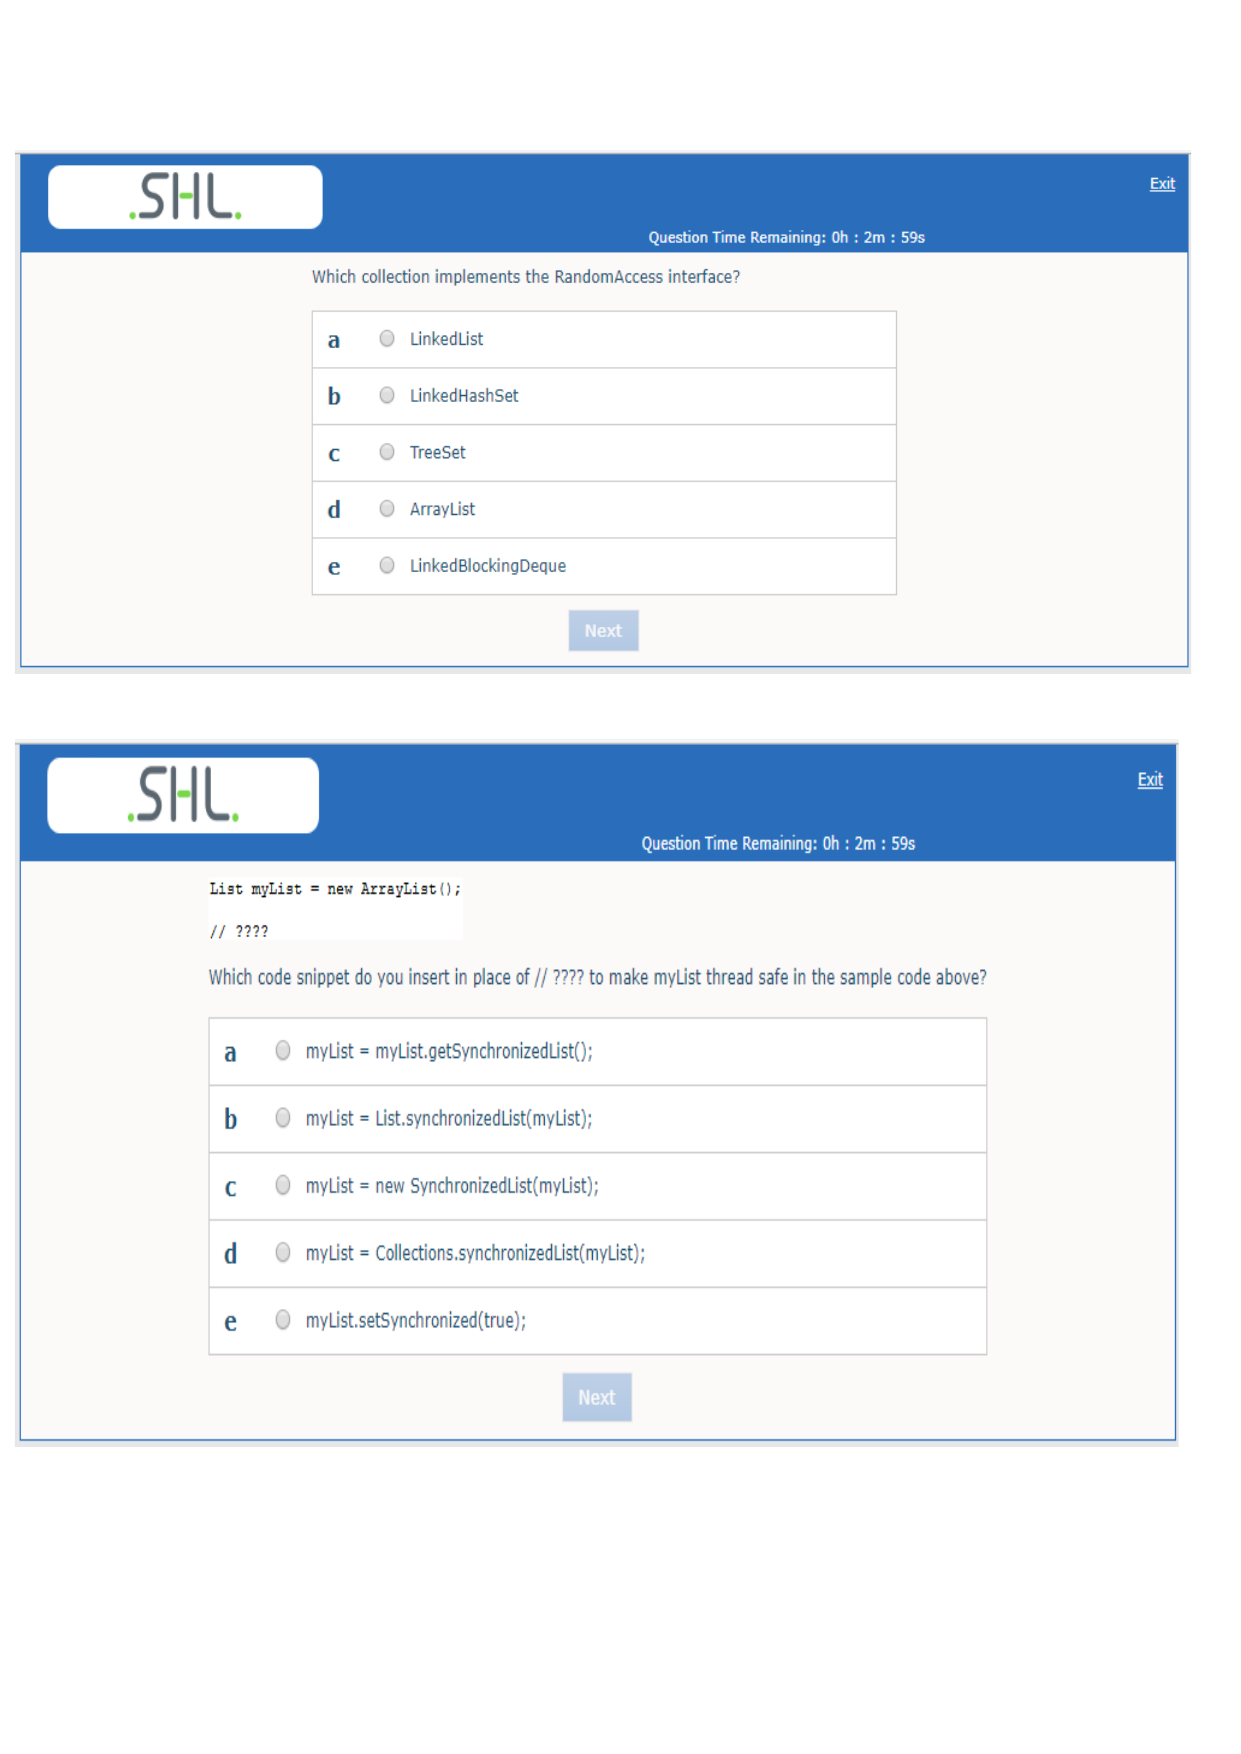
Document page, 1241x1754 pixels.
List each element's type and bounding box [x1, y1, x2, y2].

picture [14, 739, 1179, 1447]
picture [14, 150, 1192, 674]
